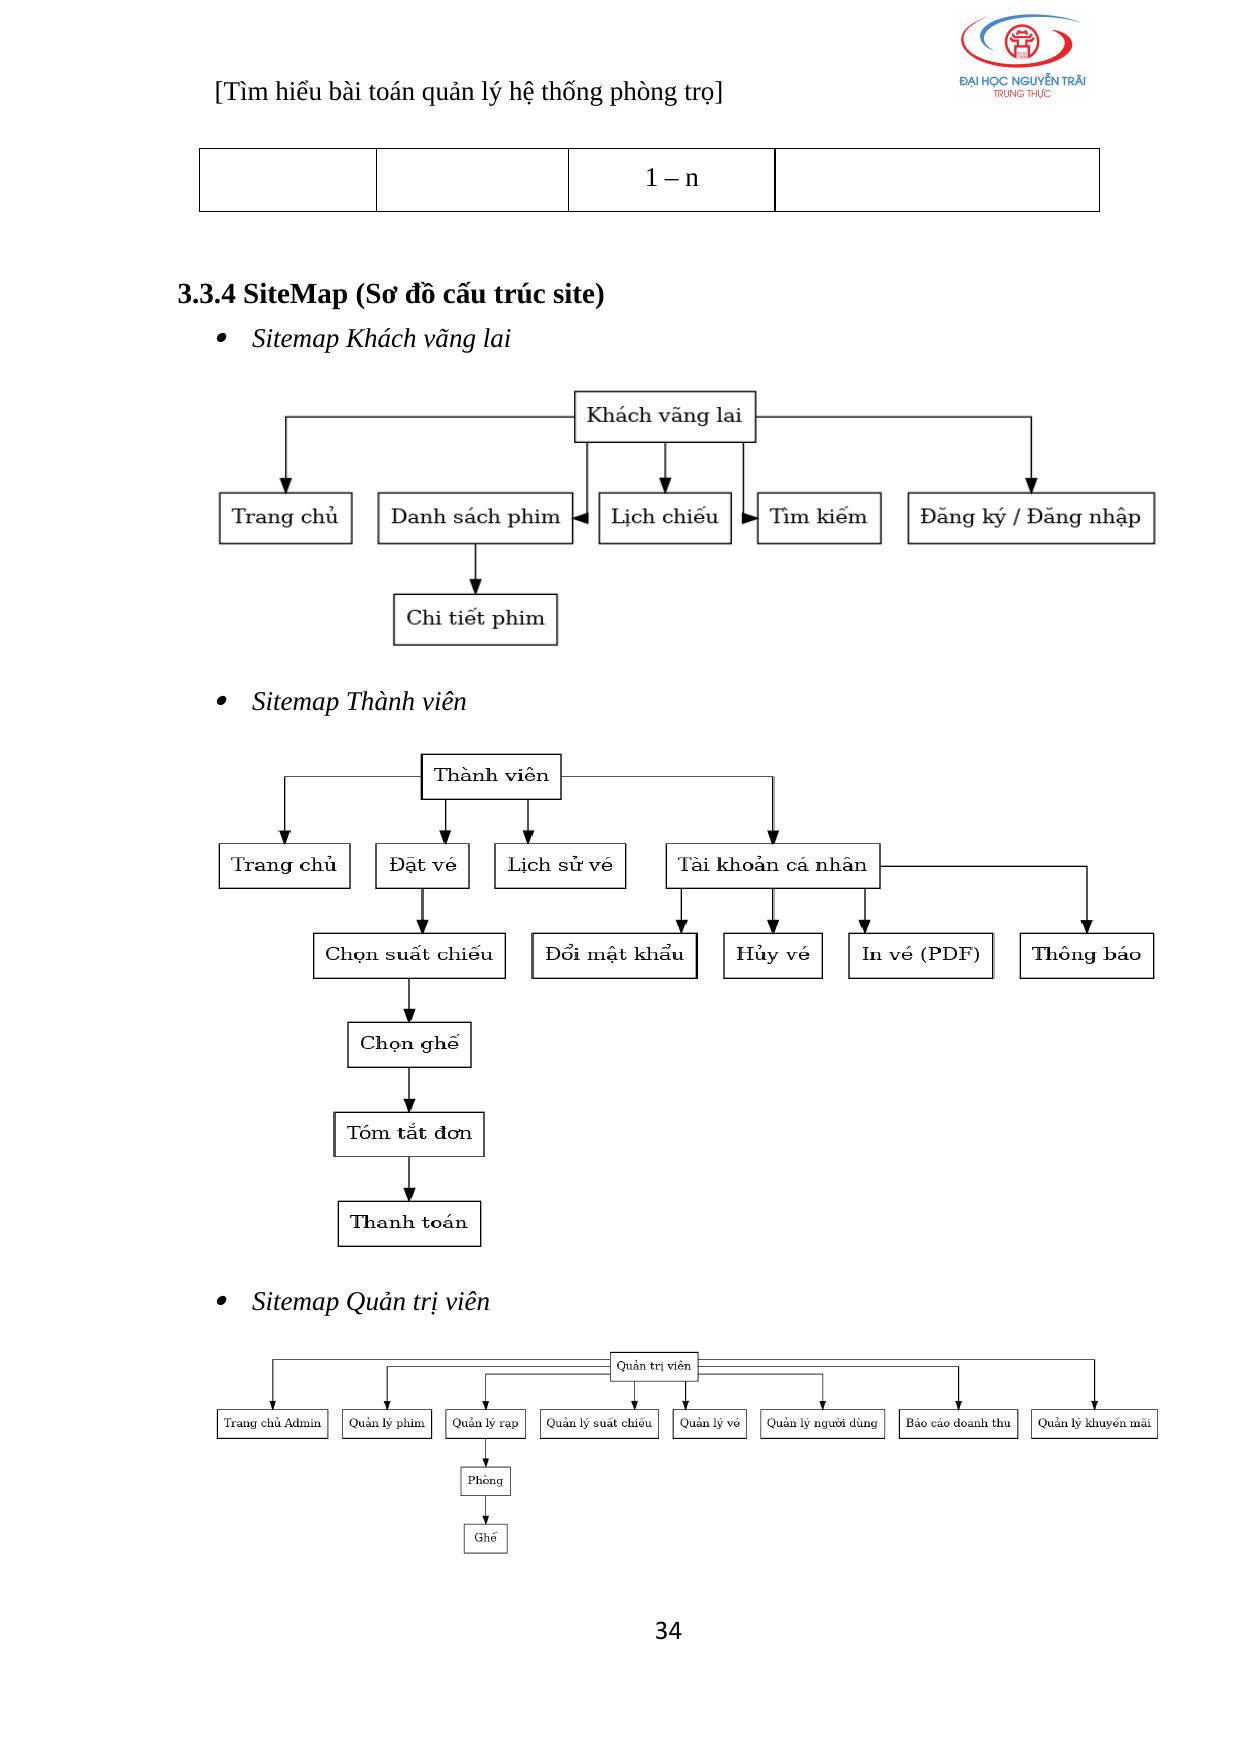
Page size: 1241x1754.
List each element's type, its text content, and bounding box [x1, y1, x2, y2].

picture [214, 749, 1160, 1251]
picture [952, 10, 1092, 103]
list Sitemap Quản trị viên [214, 1284, 1122, 1316]
subtitle 3.3.4 SiteMap (Sơ đồ cấu trúc site) [177, 276, 1122, 310]
table_cell [776, 149, 1099, 211]
picture [214, 1349, 1160, 1556]
list Sitemap Khách vãng lai [214, 322, 1122, 354]
list Sitemap Thành viên [214, 685, 1122, 716]
table_cell 1 – n [569, 149, 774, 211]
table_cell [377, 149, 568, 211]
table_cell [200, 149, 376, 211]
picture [214, 387, 1160, 651]
